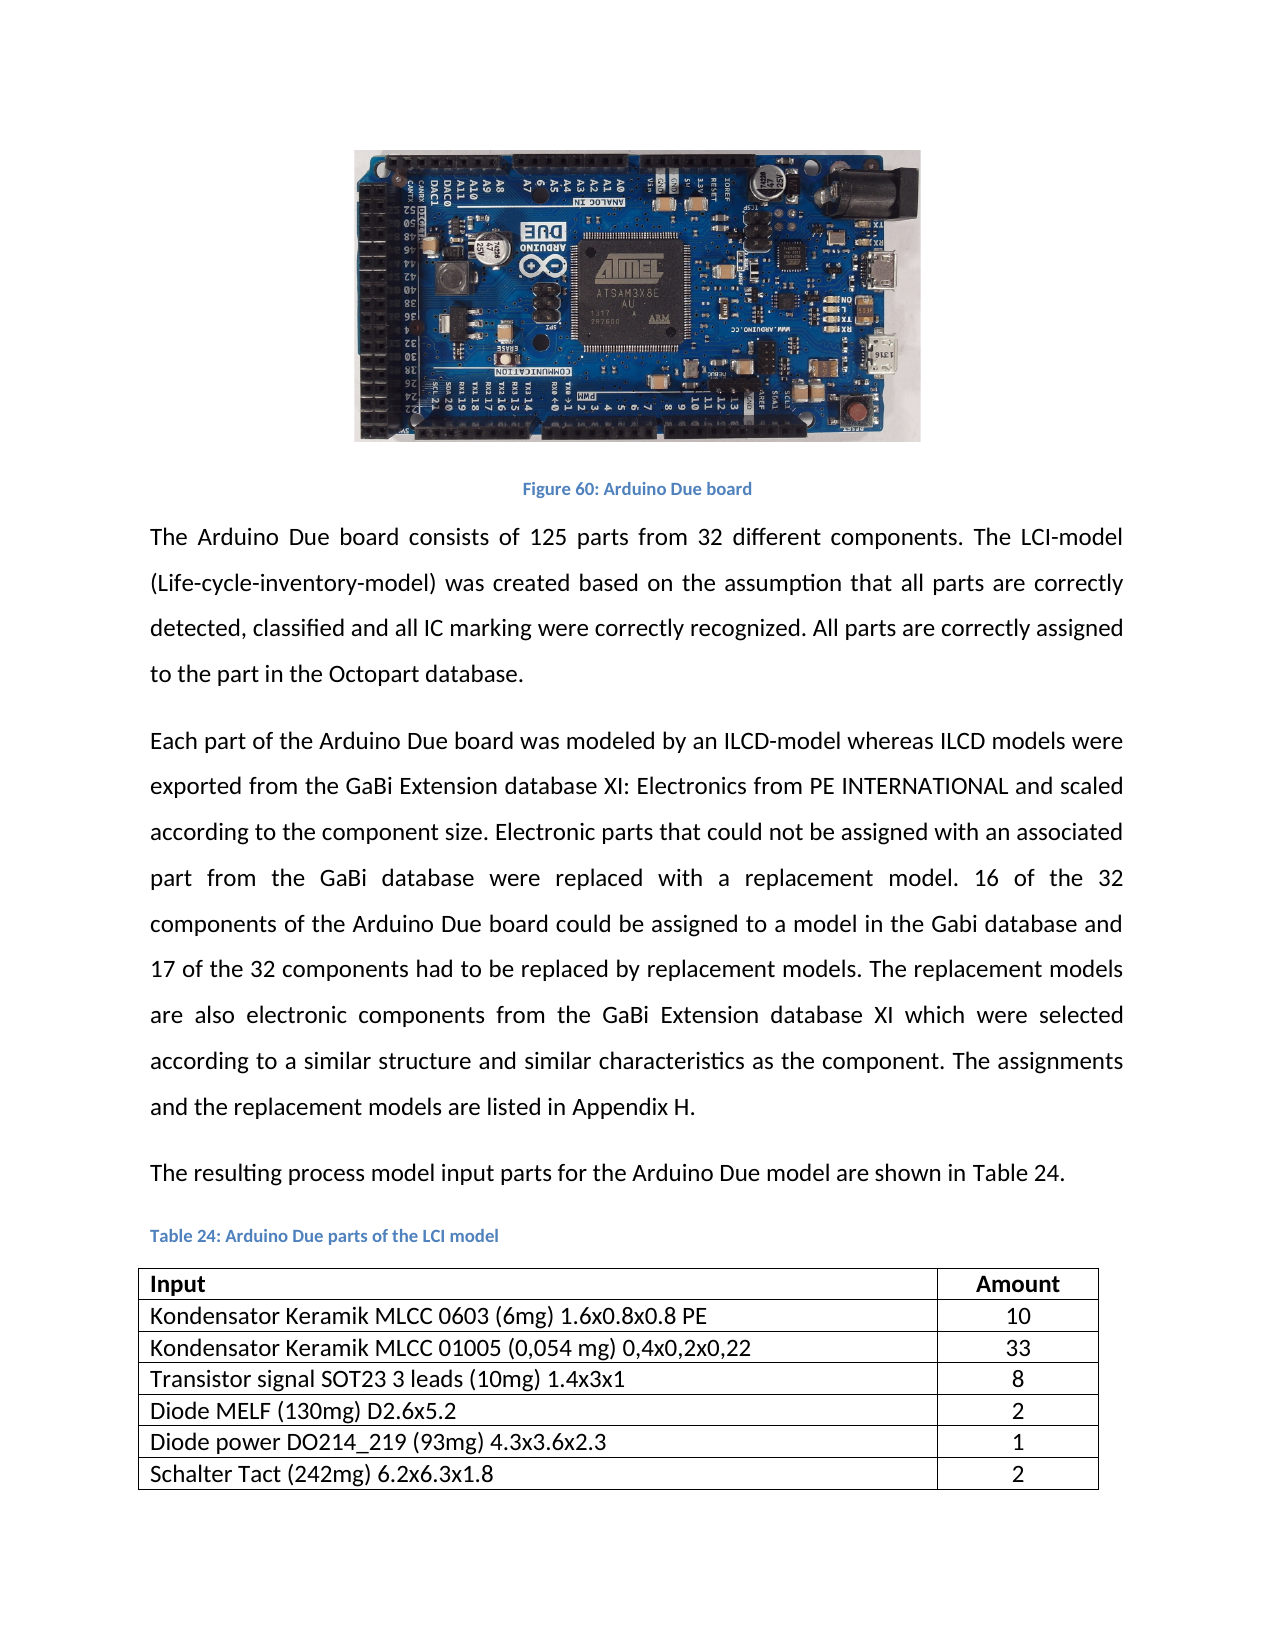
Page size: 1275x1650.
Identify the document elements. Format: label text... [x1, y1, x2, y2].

text Each part of the Arduino Due board was modeled by an ILCD-model whereas ILCD models were exported from the GaBi Extension database XI: Electronics from PE INTERNATIONAL and scaled according to the component size. Electronic parts that could not be assigned with an associated part from the GaBi database were replaced with a replacement model. 16 of the 32 components of the Arduino Due board could be assigned to a model in the Gabi database and 17 of the 32 components had to be replaced by replacement models. The replacement models are also electronic components from the GaBi Extension database XI which were selected according to a similar structure and similar characteristics as the component. The assignments and the replacement models are listed in Appendix H. [150, 725, 1125, 1121]
table_cell 8 [938, 1363, 1098, 1394]
table_cell Diode power DO214_219 (93mg) 4.3x3.6x2.3 [139, 1426, 937, 1457]
table_cell Kondensator Keramik MLCC 0603 (6mg) 1.6x0.8x0.8 PE [139, 1300, 937, 1331]
table_cell Diode MELF (130mg) D2.6x5.2 [139, 1395, 937, 1425]
text The Arduino Due board consists of 125 parts from 32 different components. The LCI-model (Life-cycle-inventory-model) was created based on the assumption that all parts are correctly detected, classified and all IC marking were correctly recognized. All parts are correctly assigned to the part in the Octopart database. [150, 521, 1125, 689]
table_cell 2 [938, 1395, 1098, 1425]
picture [354, 150, 921, 442]
table_cell Schalter Tact (242mg) 6.2x6.3x1.8 [139, 1458, 937, 1488]
table_cell 10 [938, 1300, 1098, 1331]
table_cell 1 [938, 1426, 1098, 1457]
text The resulting process model input parts for the Arduino Due model are shown in Table 24. [150, 1157, 1125, 1188]
table_header Amount [938, 1269, 1098, 1299]
table_cell Kondensator Keramik MLCC 01005 (0,054 mg) 0,4x0,2x0,22 [139, 1332, 937, 1362]
table_cell 2 [938, 1458, 1098, 1488]
table_header Input [139, 1269, 937, 1299]
table_cell 33 [938, 1332, 1098, 1362]
table_cell Transistor signal SOT23 3 leads (10mg) 1.4x3x1 [139, 1363, 937, 1394]
